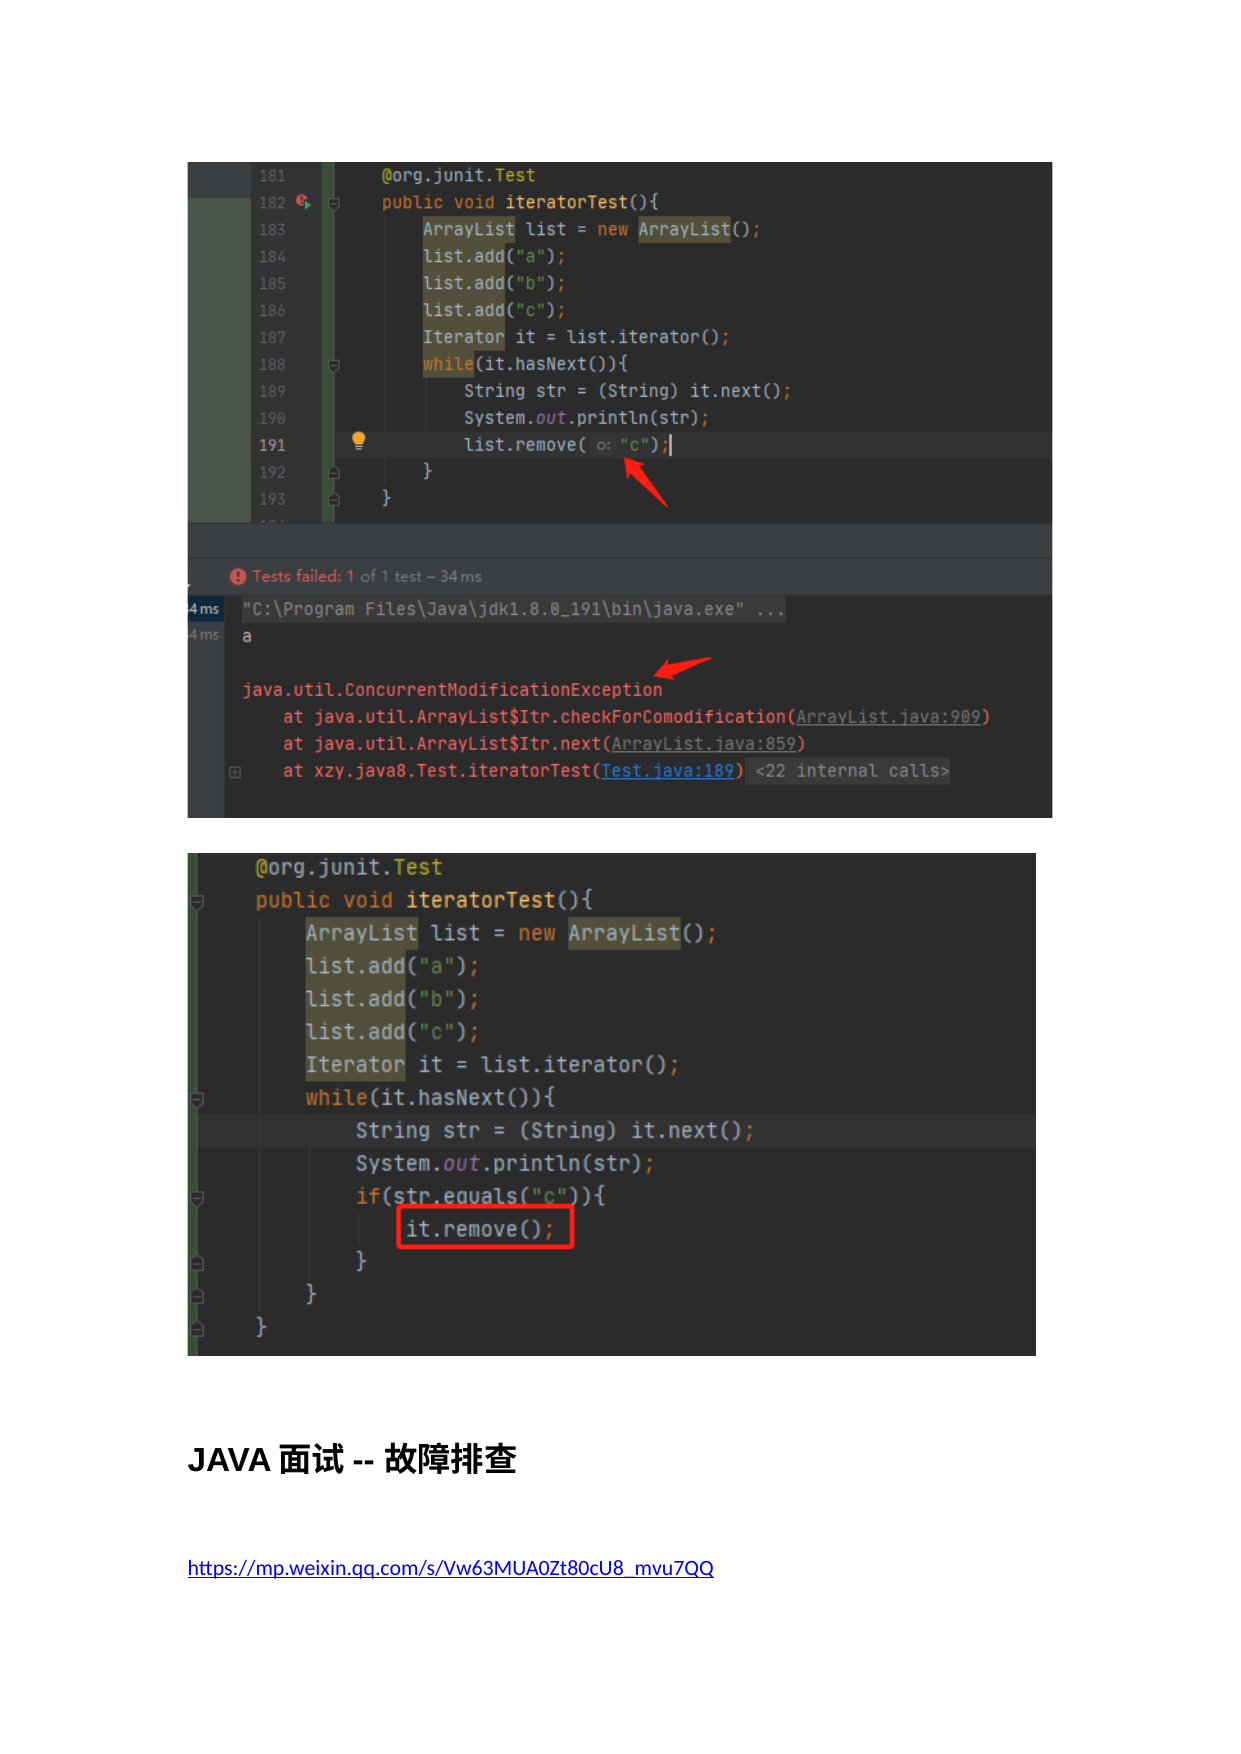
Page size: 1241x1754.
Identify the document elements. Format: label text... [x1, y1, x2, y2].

text https://mp.weixin.qq.com/s/Vw63MUA0Zt80cU8_mvu7QQ [187, 1551, 1053, 1583]
subtitle JAVA面试 -- 故障排查 [187, 1424, 1053, 1489]
picture [187, 162, 1053, 818]
picture [187, 853, 1036, 1356]
